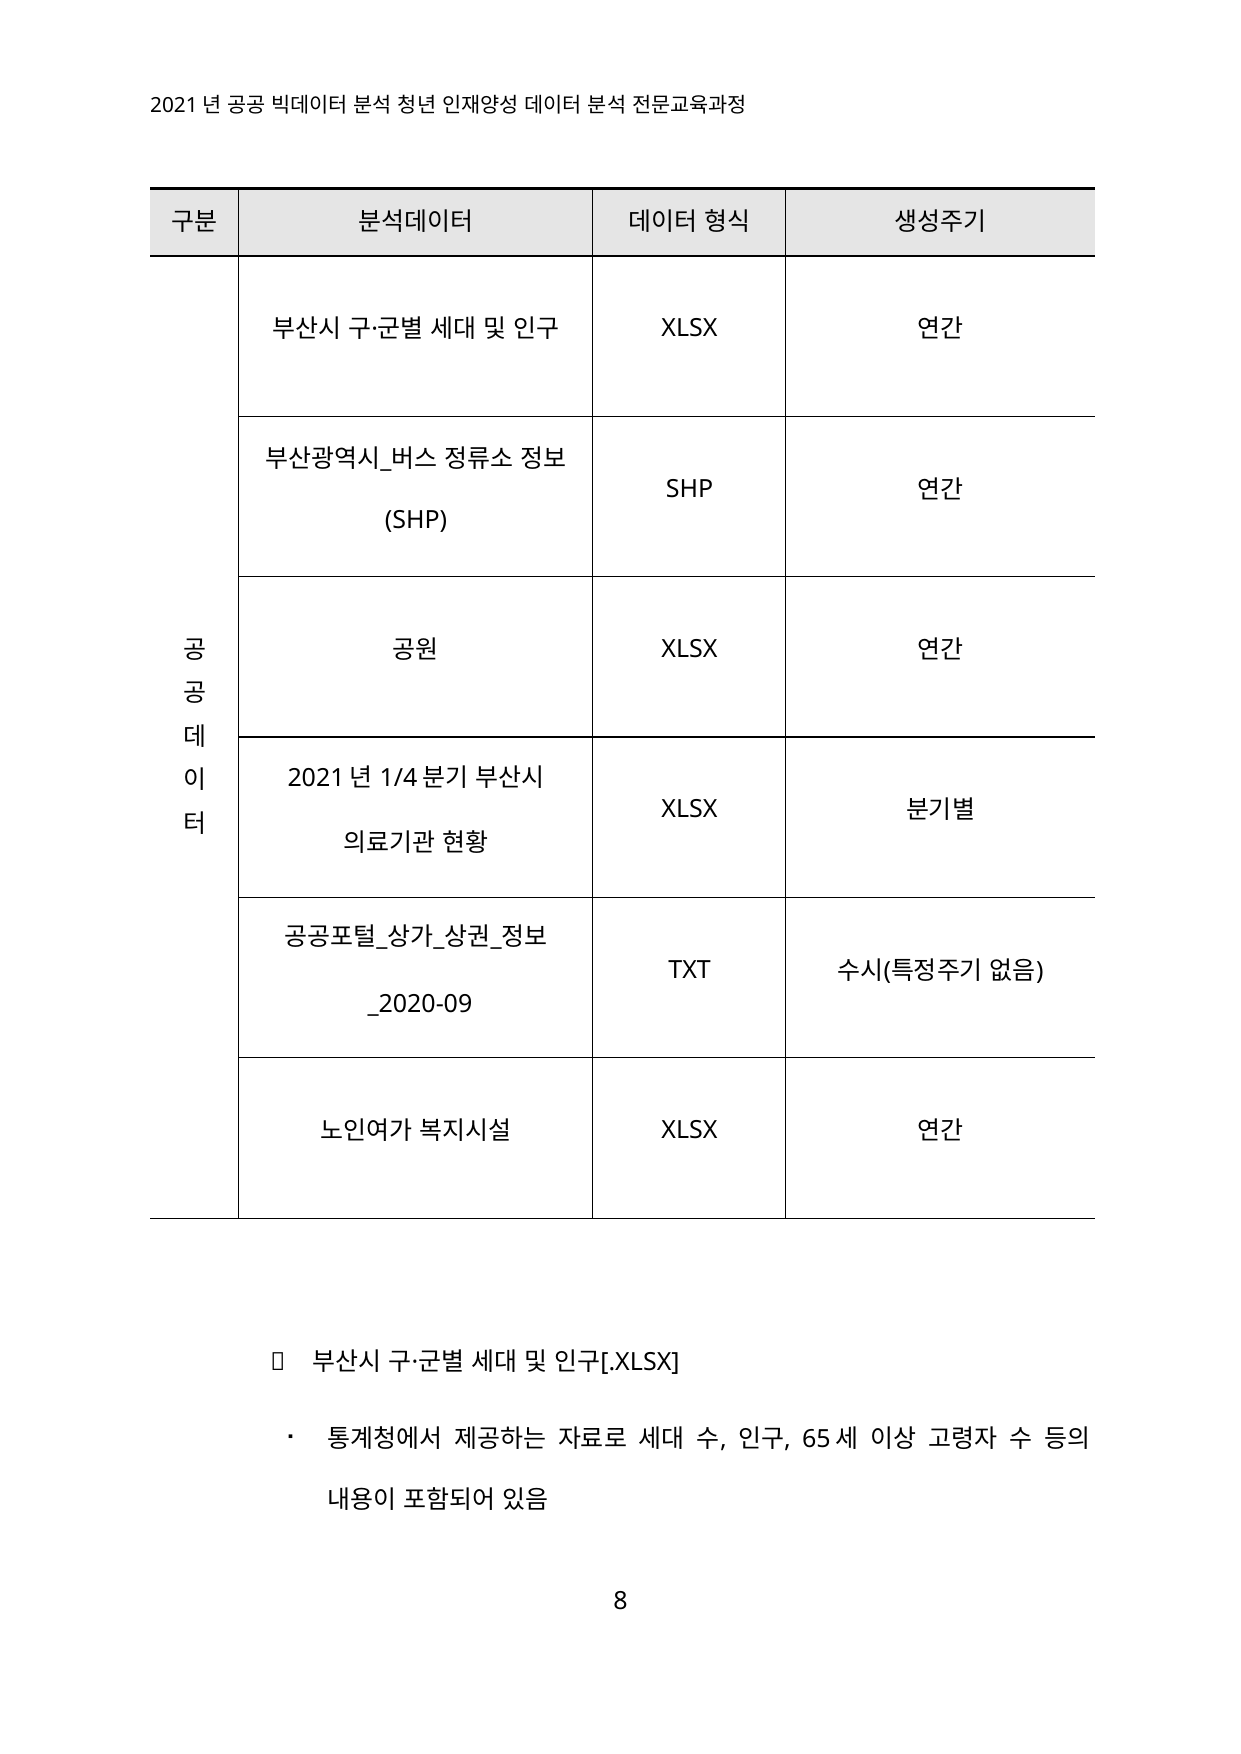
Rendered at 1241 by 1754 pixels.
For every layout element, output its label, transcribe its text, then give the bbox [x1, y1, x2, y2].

table_cell 연간 [786, 257, 1095, 416]
table_header 데이터 형식 [593, 190, 785, 255]
table_cell XLSX [593, 1058, 785, 1218]
table_cell TXT [593, 898, 785, 1057]
table_cell 공원 [239, 577, 592, 736]
list 부산시 구·군별 세대 및 인구[.XLSX] [270, 1333, 1065, 1385]
table_cell XLSX [593, 577, 785, 736]
table_cell XLSX [593, 738, 785, 897]
table_cell 공 공 데 이 터 [150, 257, 238, 1218]
table_cell 연간 [786, 417, 1095, 576]
list 통계청에서 제공하는 자료로 세대 수, 인구, 65세 이상 고령자 수 등의 내용이 포함되어 있음 [285, 1410, 1090, 1516]
table_cell 연간 [786, 577, 1095, 736]
table_cell SHP [593, 417, 785, 576]
table_cell 노인여가 복지시설 [239, 1058, 592, 1218]
table_cell 2021년 1/4분기 부산시 의료기관 현황 [239, 738, 592, 897]
table_cell 분기별 [786, 738, 1095, 897]
table_header 생성주기 [786, 190, 1095, 255]
table_cell 수시(특정주기 없음) [786, 898, 1095, 1057]
table_cell 공공포털_상가_상권_정보 _2020-09 [239, 898, 592, 1057]
table_cell 부산시 구·군별 세대 및 인구 [239, 257, 592, 416]
table_cell 부산광역시_버스 정류소 정보(SHP) [239, 417, 592, 576]
table_cell 연간 [786, 1058, 1095, 1218]
table_cell XLSX [593, 257, 785, 416]
table_header 구분 [150, 190, 238, 255]
table_header 분석데이터 [239, 190, 592, 255]
